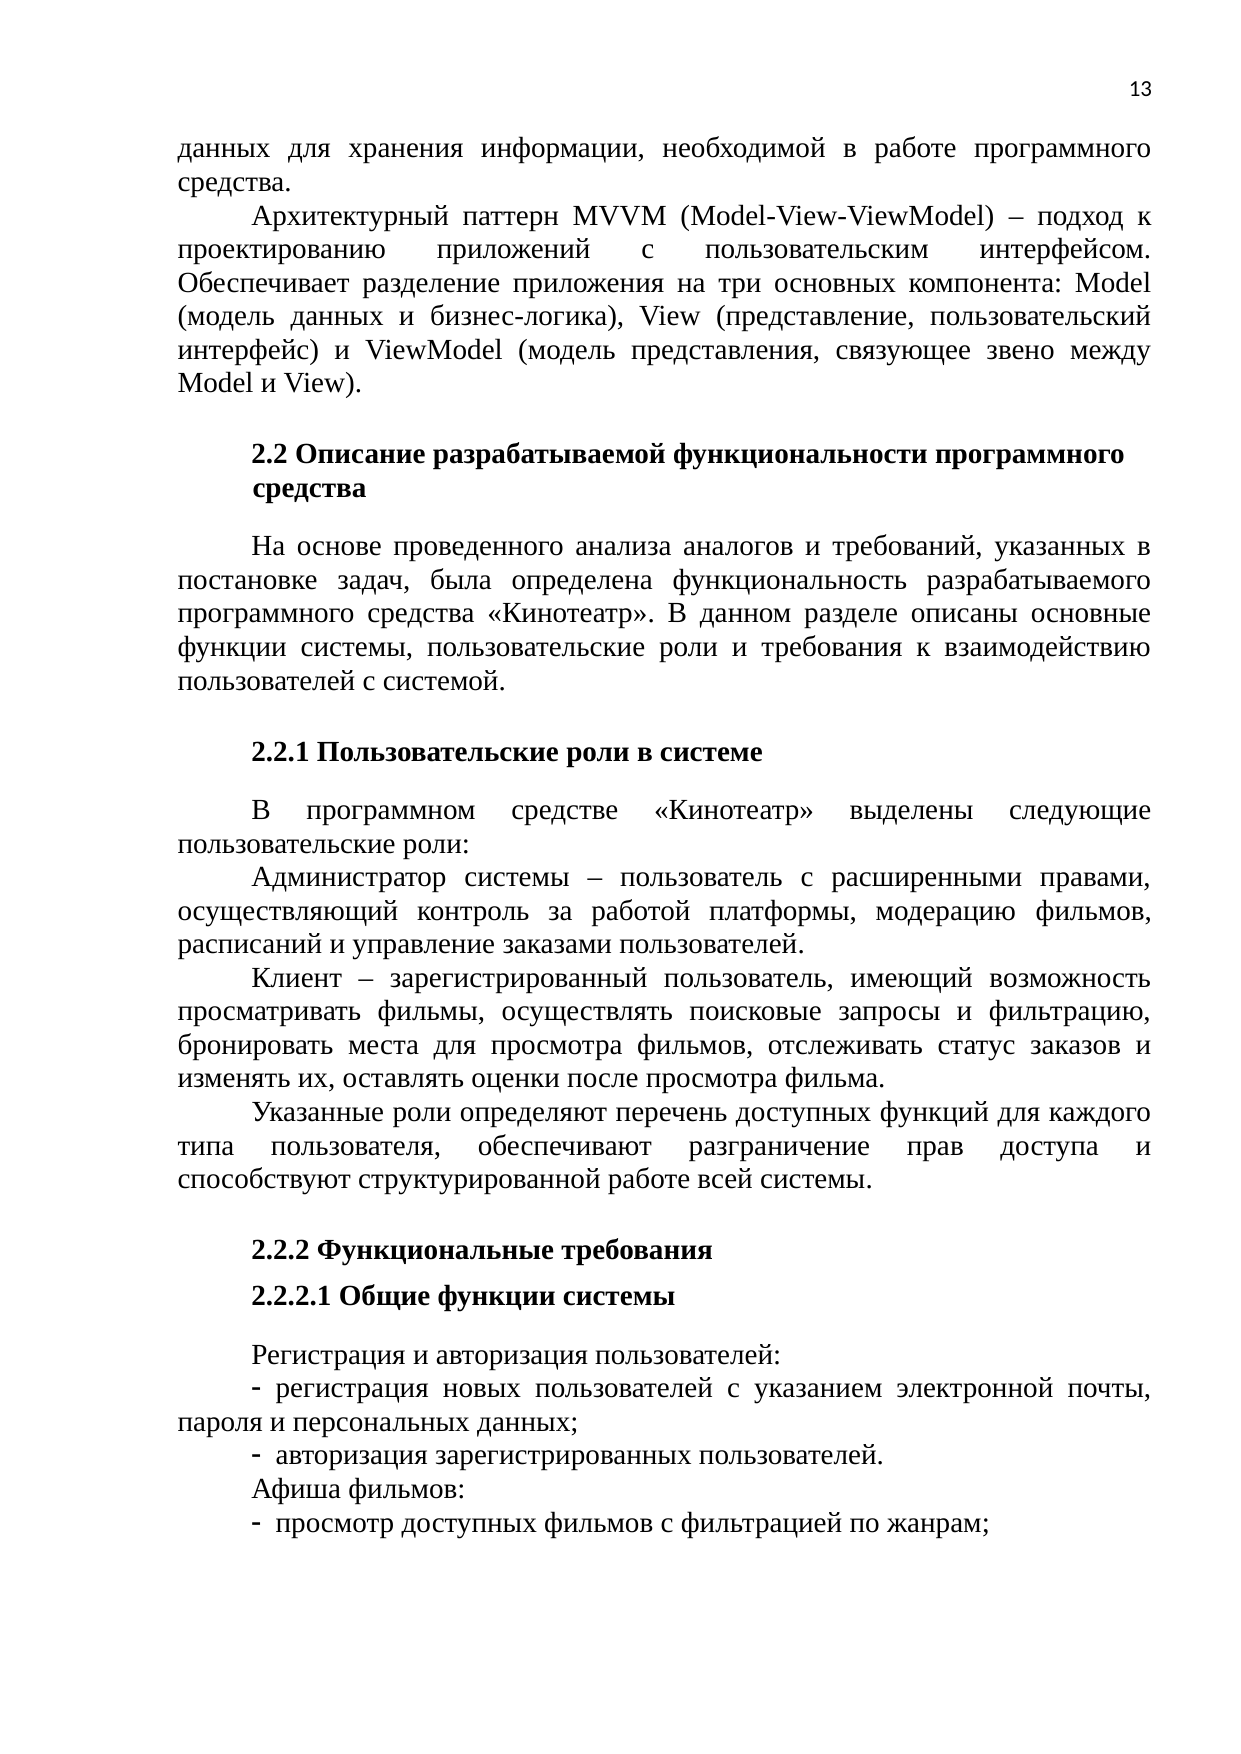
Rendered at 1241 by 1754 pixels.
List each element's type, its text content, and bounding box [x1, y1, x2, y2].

text На основе проведенного анализа аналогов и требований, указанных в постановке задач, была определена функциональность разрабатываемого программного средства «Кинотеатр». В данном разделе описаны основные функции системы, пользовательские роли и требования к взаимодействию пользователей с системой. [177, 528, 1152, 696]
text Афиша фильмов: [177, 1471, 1152, 1505]
text 2.2 Описание разрабатываемой функциональности программного [177, 436, 1152, 470]
text Клиент – зарегистрированный пользователь, имеющий возможность просматривать фильмы, осуществлять поисковые запросы и фильтрацию, бронировать места для просмотра фильмов, отслеживать статус заказов и изменять их, оставлять оценки после просмотра фильма. [177, 960, 1152, 1094]
text 2.2.1 Пользовательские роли в системе [177, 734, 1152, 767]
text средства [177, 470, 1152, 503]
text В программном средстве «Кинотеатр» выделены следующие пользовательские роли: [177, 792, 1152, 859]
text Архитектурный паттерн MVVM (Model-View-ViewModel) – подход к проектированию приложений с пользовательским интерфейсом. Обеспечивает разделение приложения на три основных компонента: Model (модель данных и бизнес-логика), View (представление, пользовательский интерфейс) и ViewModel (модель представления, связующее звено между Model и View). [177, 198, 1152, 399]
list регистрация новых пользователей с указанием электронной почты, пароля и персональных данных; [177, 1370, 1152, 1437]
list авторизация зарегистрированных пользователей. [177, 1437, 1152, 1471]
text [177, 131, 1152, 198]
text Указанные роли определяют перечень доступных функций для каждого типа пользователя, обеспечивают разграничение прав доступа и способствуют структурированной работе всей системы. [177, 1094, 1152, 1195]
text Администратор системы – пользователь с расширенными правами, осуществляющий контроль за работой платформы, модерацию фильмов, расписаний и управление заказами пользователей. [177, 859, 1152, 960]
text 2.2.2.1 Общие функции системы [177, 1278, 1152, 1312]
list просмотр доступных фильмов с фильтрацией по жанрам; [177, 1505, 1152, 1538]
text 2.2.2 Функциональные требования [177, 1232, 1152, 1266]
text Регистрация и авторизация пользователей: [177, 1337, 1152, 1370]
